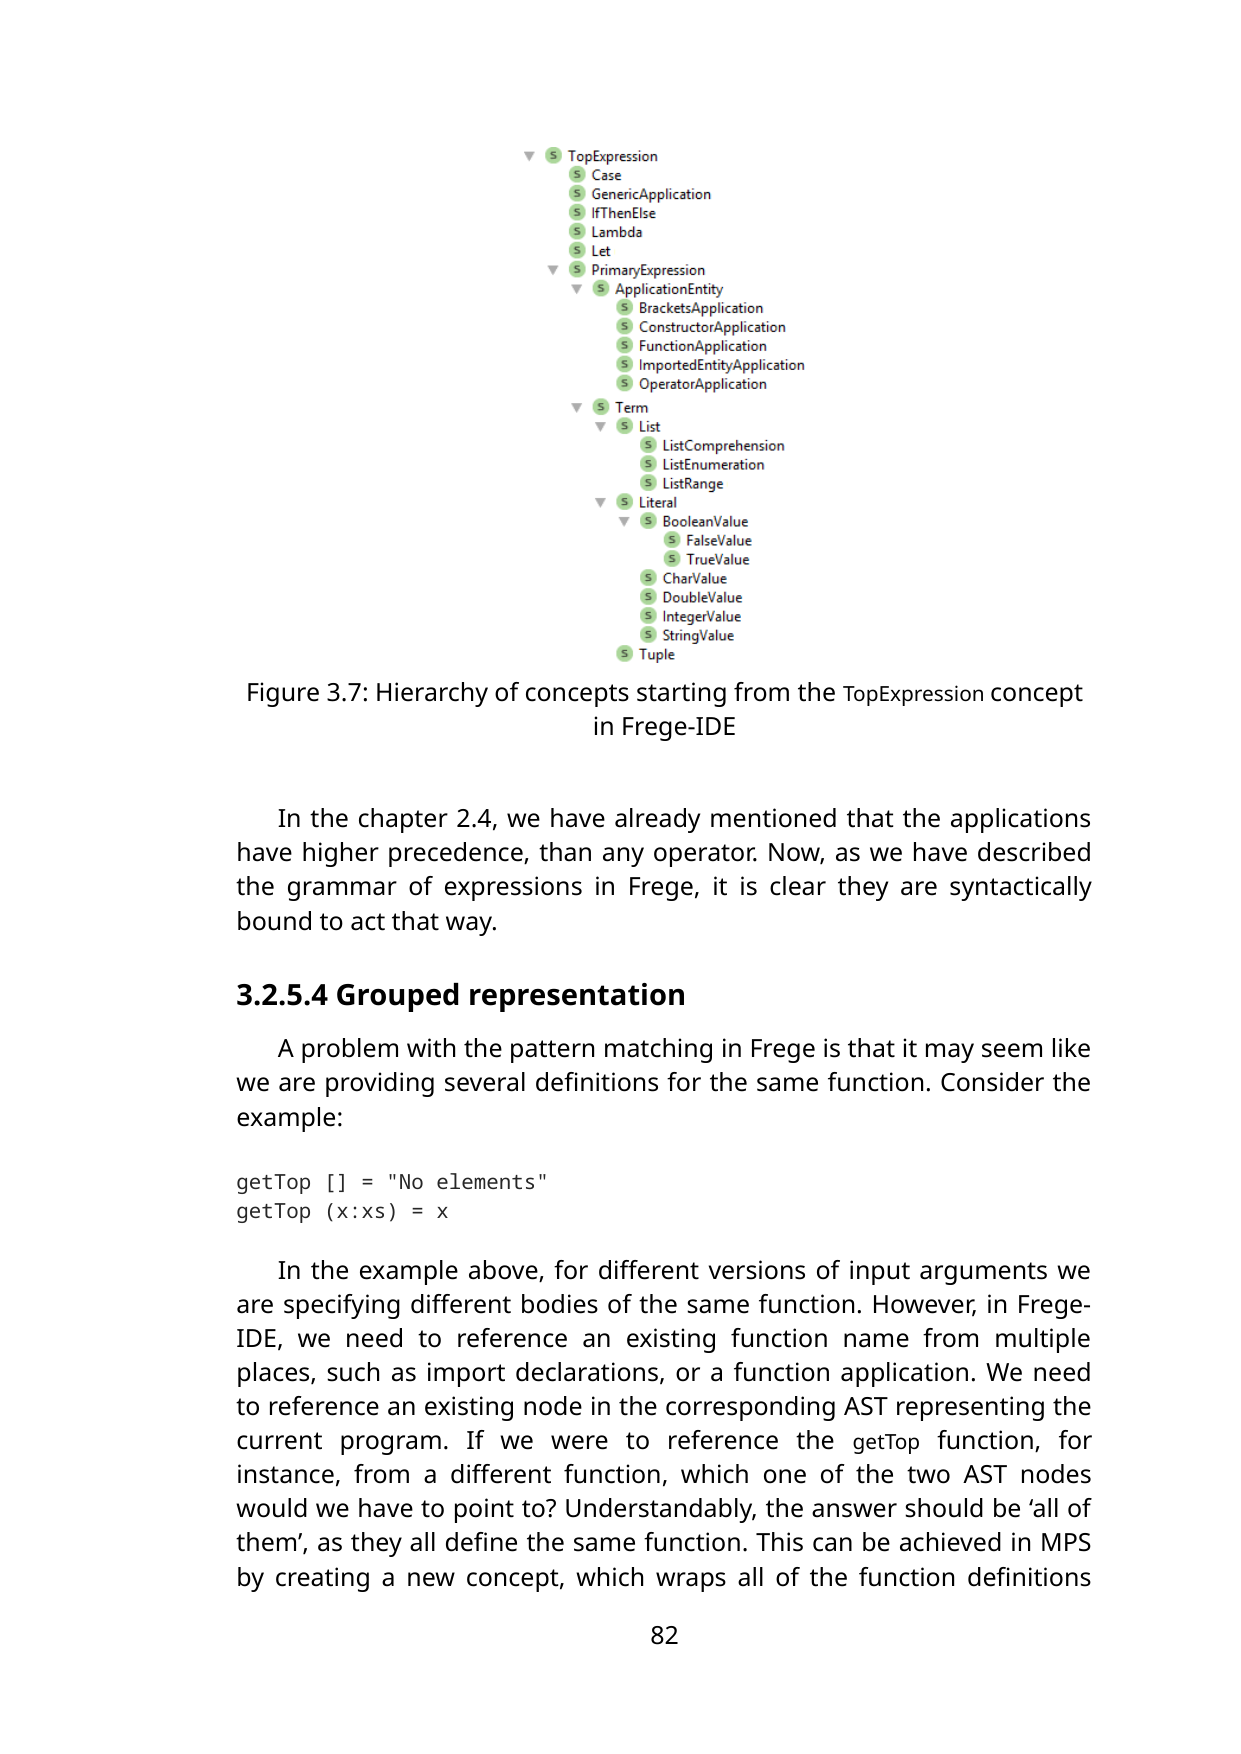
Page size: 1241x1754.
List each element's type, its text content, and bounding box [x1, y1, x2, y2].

picture [524, 147, 805, 663]
text In the chapter 2.4, we have already mentioned that the applications have higher precedence, than any operator. Now, as we have described the grammar of expressions in Frege, it is clear they are syntactically bound to act that way. [236, 801, 1092, 937]
text A problem with the pattern matching in Frege is that it may seem like we are providing several definitions for the same function. Consider the example: [236, 1031, 1092, 1133]
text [236, 1253, 1092, 1593]
subtitle 3.2.5.4 Grouped representation [236, 975, 1092, 1014]
text getTop [] = "No elements" [236, 1167, 1092, 1196]
text Figure 3.7: Hierarchy of concepts starting from the TopExpression concept in Frege-IDE [236, 675, 1092, 743]
text getTop (x:xs) = x [236, 1196, 1092, 1224]
